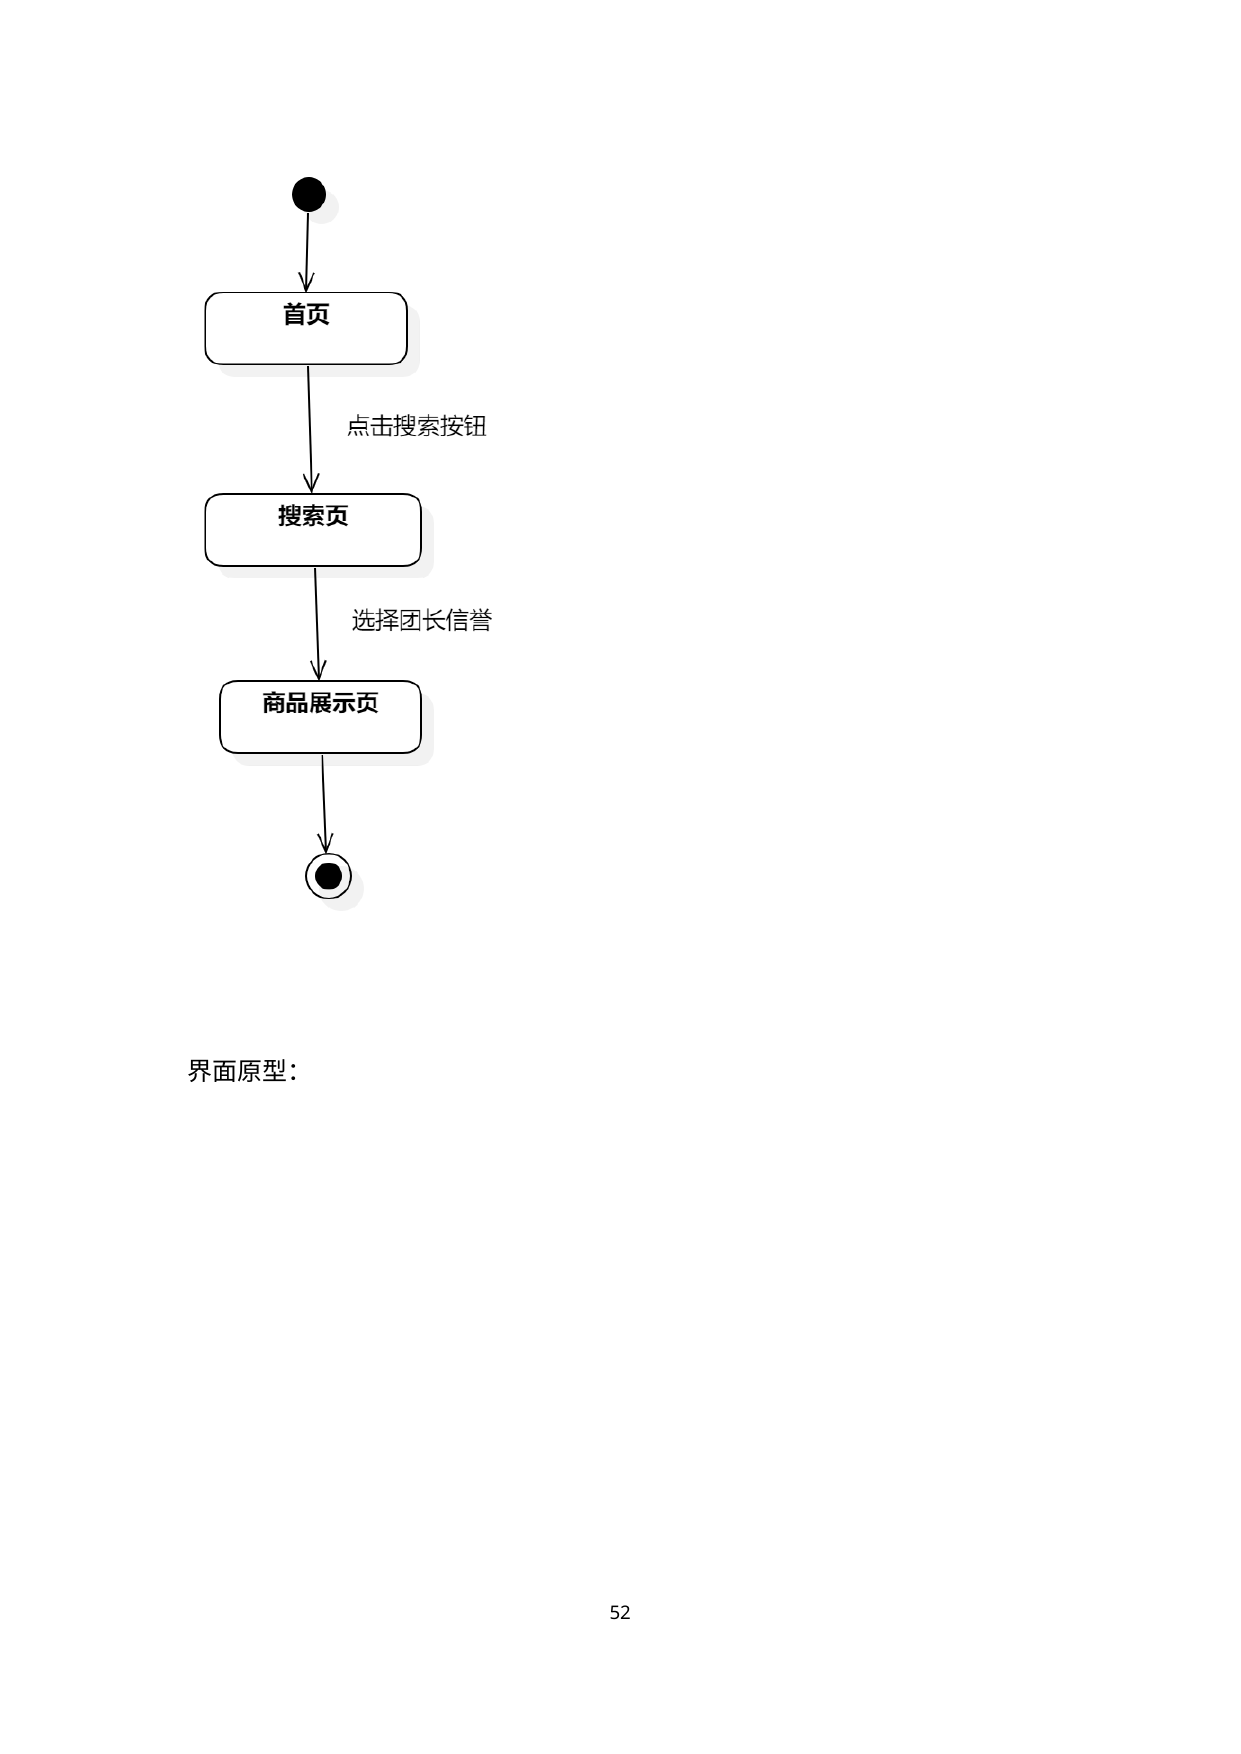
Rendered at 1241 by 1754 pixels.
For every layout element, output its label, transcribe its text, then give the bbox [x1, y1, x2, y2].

text 界面原型： [187, 1037, 1053, 1102]
picture [187, 159, 563, 970]
